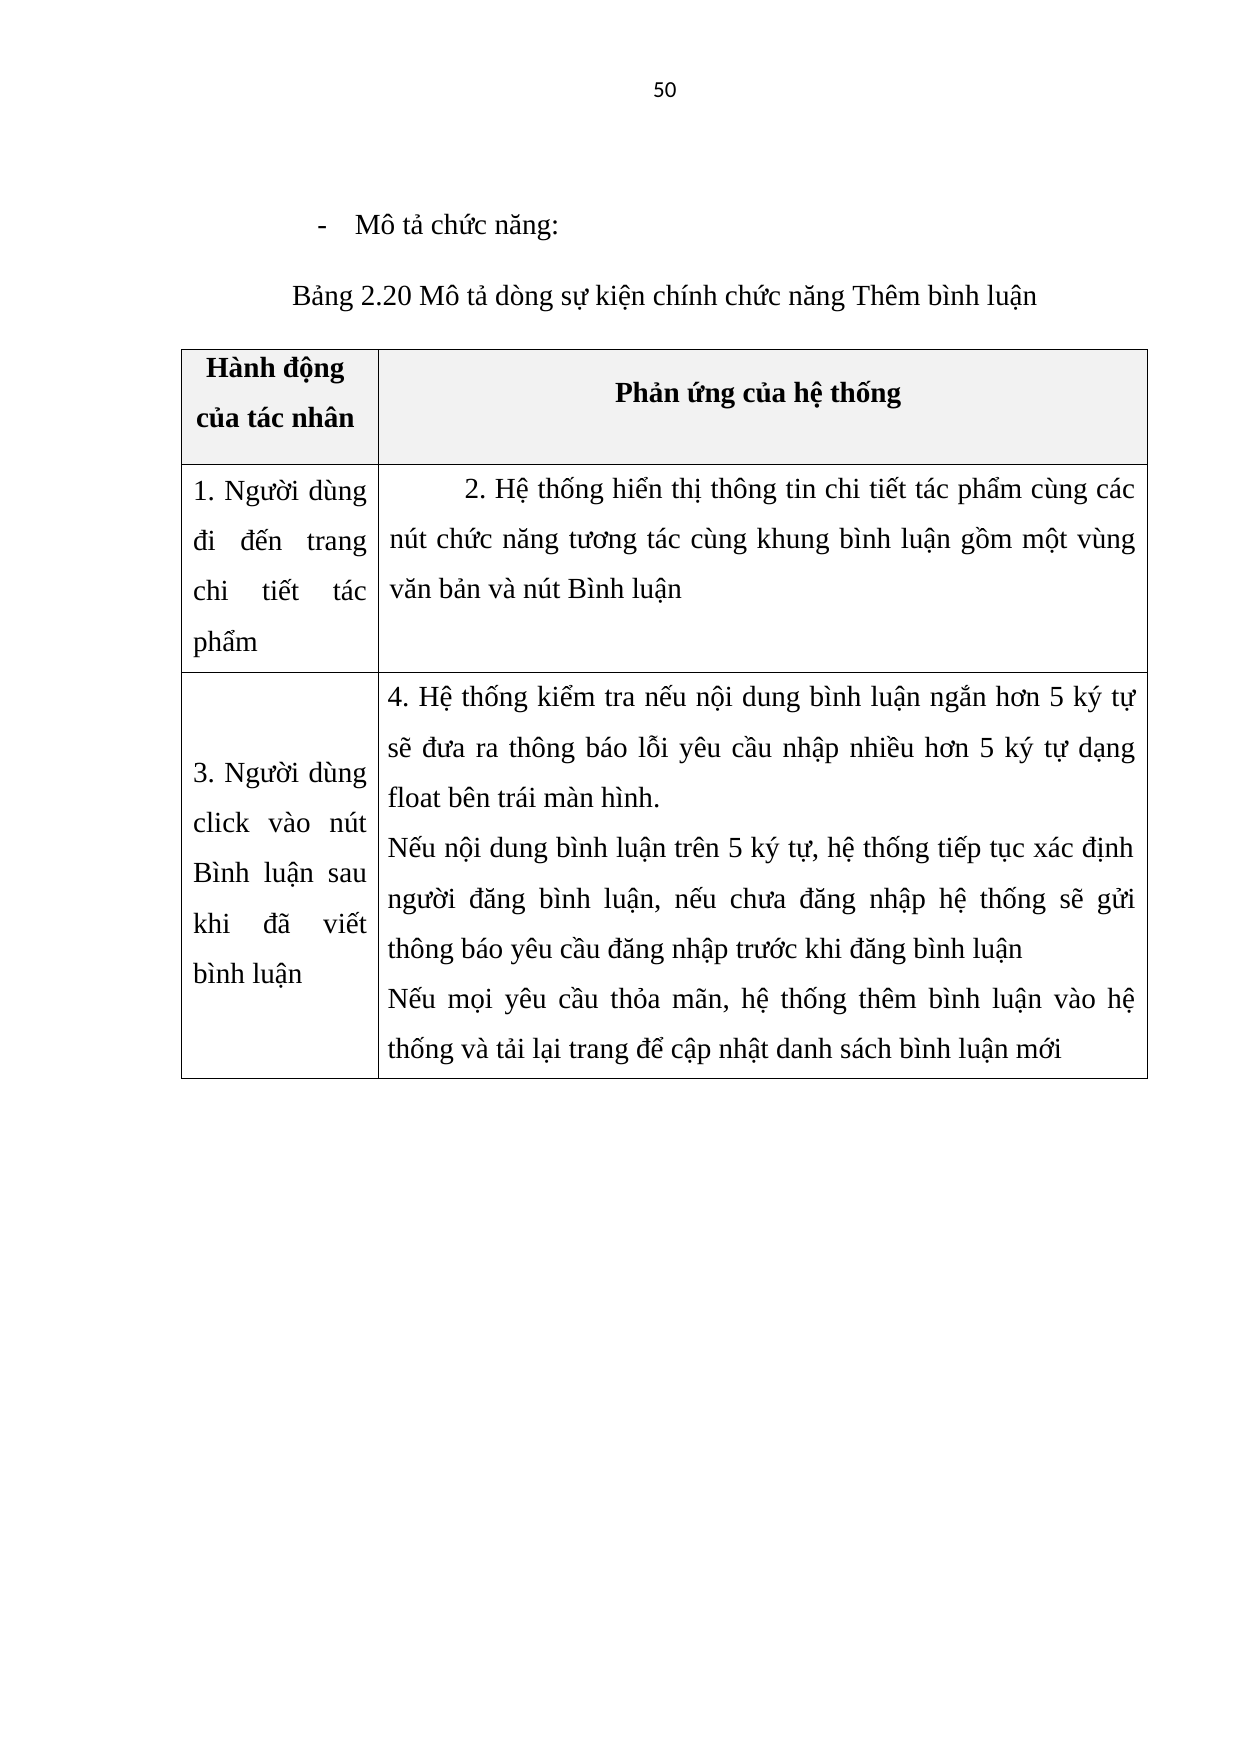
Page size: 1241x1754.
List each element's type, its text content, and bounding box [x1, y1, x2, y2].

list Mô tả chức năng: [317, 207, 1122, 240]
table_header Phản ứng của hệ thống [379, 350, 1147, 464]
table_cell 1. Người dùng đi đến trang chi tiết tác phẩm [182, 465, 378, 672]
table_cell 4. Hệ thống kiểm tra nếu nội dung bình luận ngắn hơn 5 ký tự sẽ đưa ra thông báo lỗi yêu cầu nhập nhiều hơn 5 ký tự dạng float bên trái màn hình. Nếu nội dung bình luận trên 5 ký tự, hệ thống tiếp tục xác định người đăng bình luận, nếu chưa đăng nhập hệ thống sẽ gửi thông báo yêu cầu đăng nhập trước khi đăng bình luận Nếu mọi yêu cầu thỏa mãn, hệ thống thêm bình luận vào hệ thống và tải lại trang để cập nhật danh sách bình luận mới [379, 673, 1147, 1078]
table_header Hành động của tác nhân [182, 350, 378, 464]
table_cell 2. Hệ thống hiển thị thông tin chi tiết tác phẩm cùng các nút chức năng tương tác cùng khung bình luận gồm một vùng văn bản và nút Bình luận [379, 465, 1147, 672]
table_cell 3. Người dùng click vào nút Bình luận sau khi đã viết bình luận [182, 673, 378, 1078]
